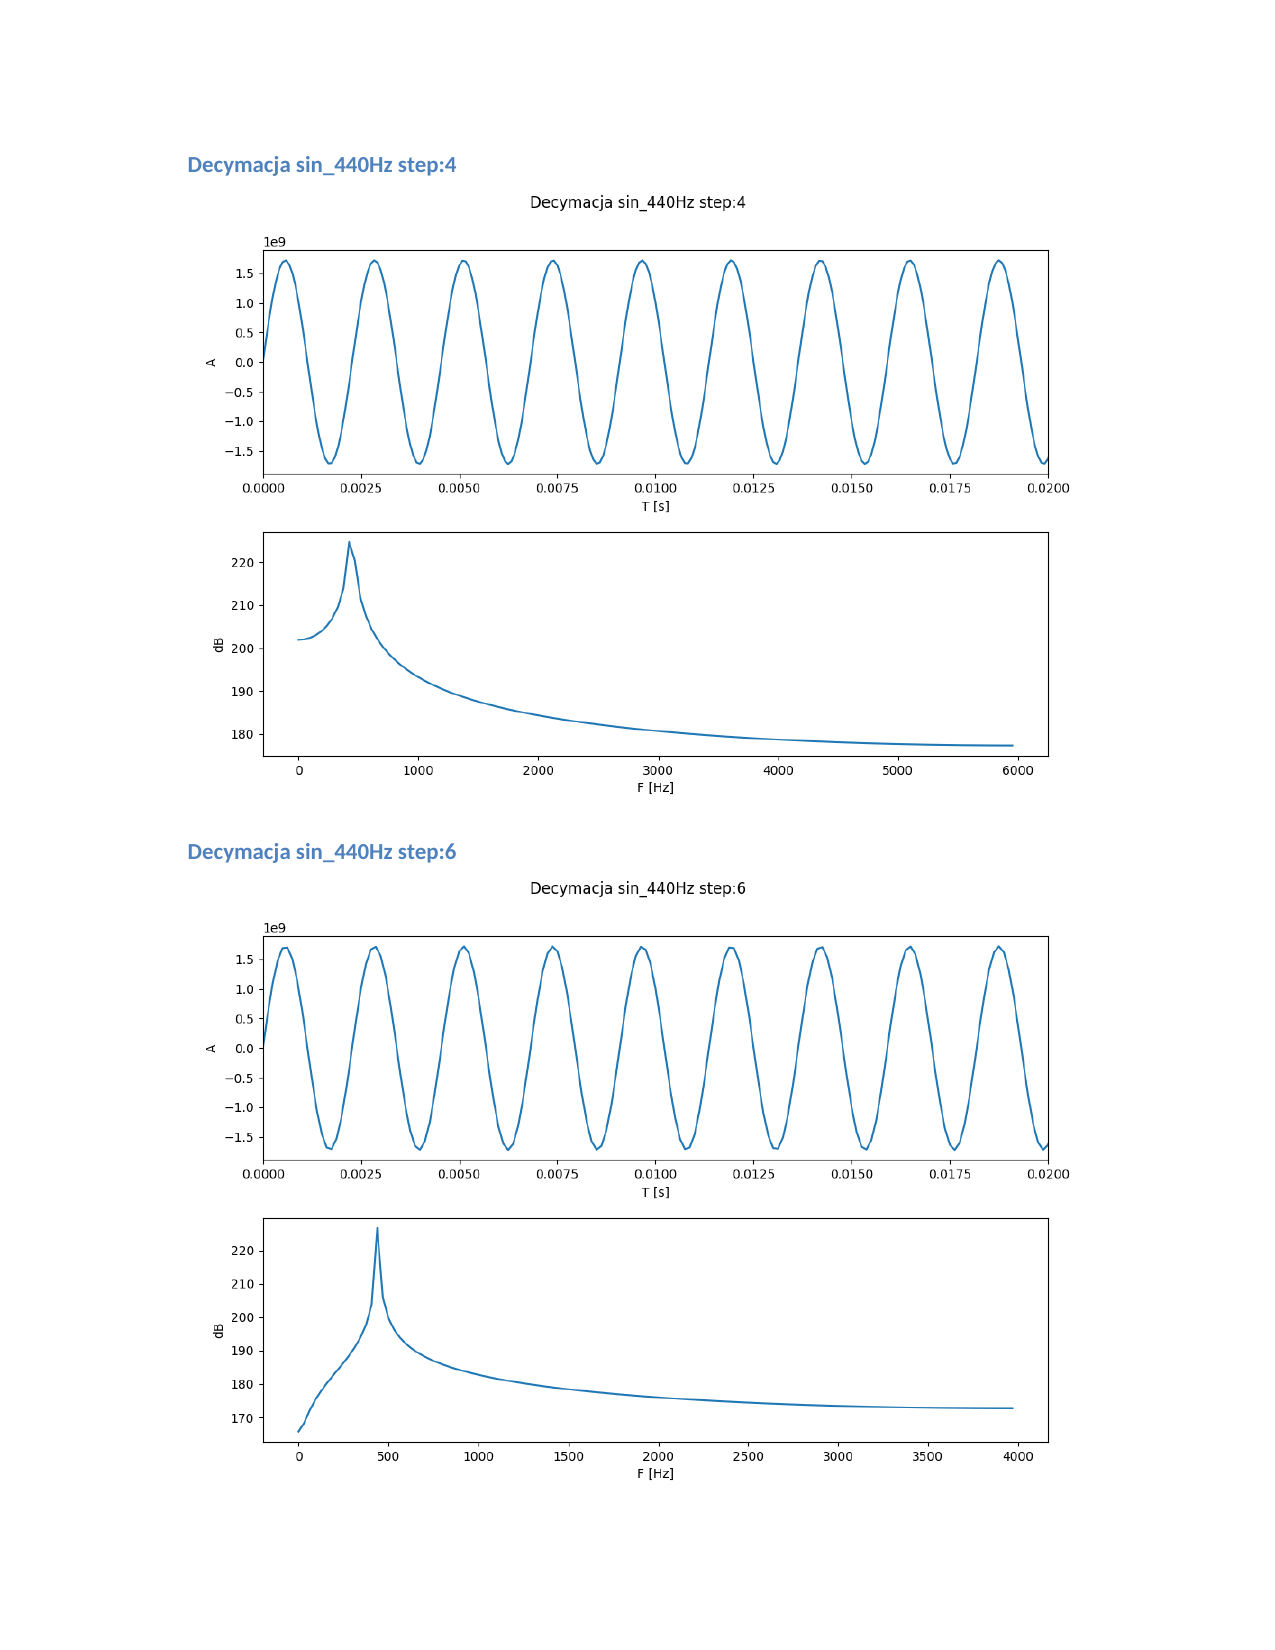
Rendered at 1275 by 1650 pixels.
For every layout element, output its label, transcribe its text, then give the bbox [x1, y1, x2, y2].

picture [187, 869, 1088, 1499]
picture [187, 182, 1088, 813]
subtitle Decymacja sin_440Hz step:6 [187, 837, 1087, 865]
subtitle Decymacja sin_440Hz step:4 [187, 150, 1087, 178]
